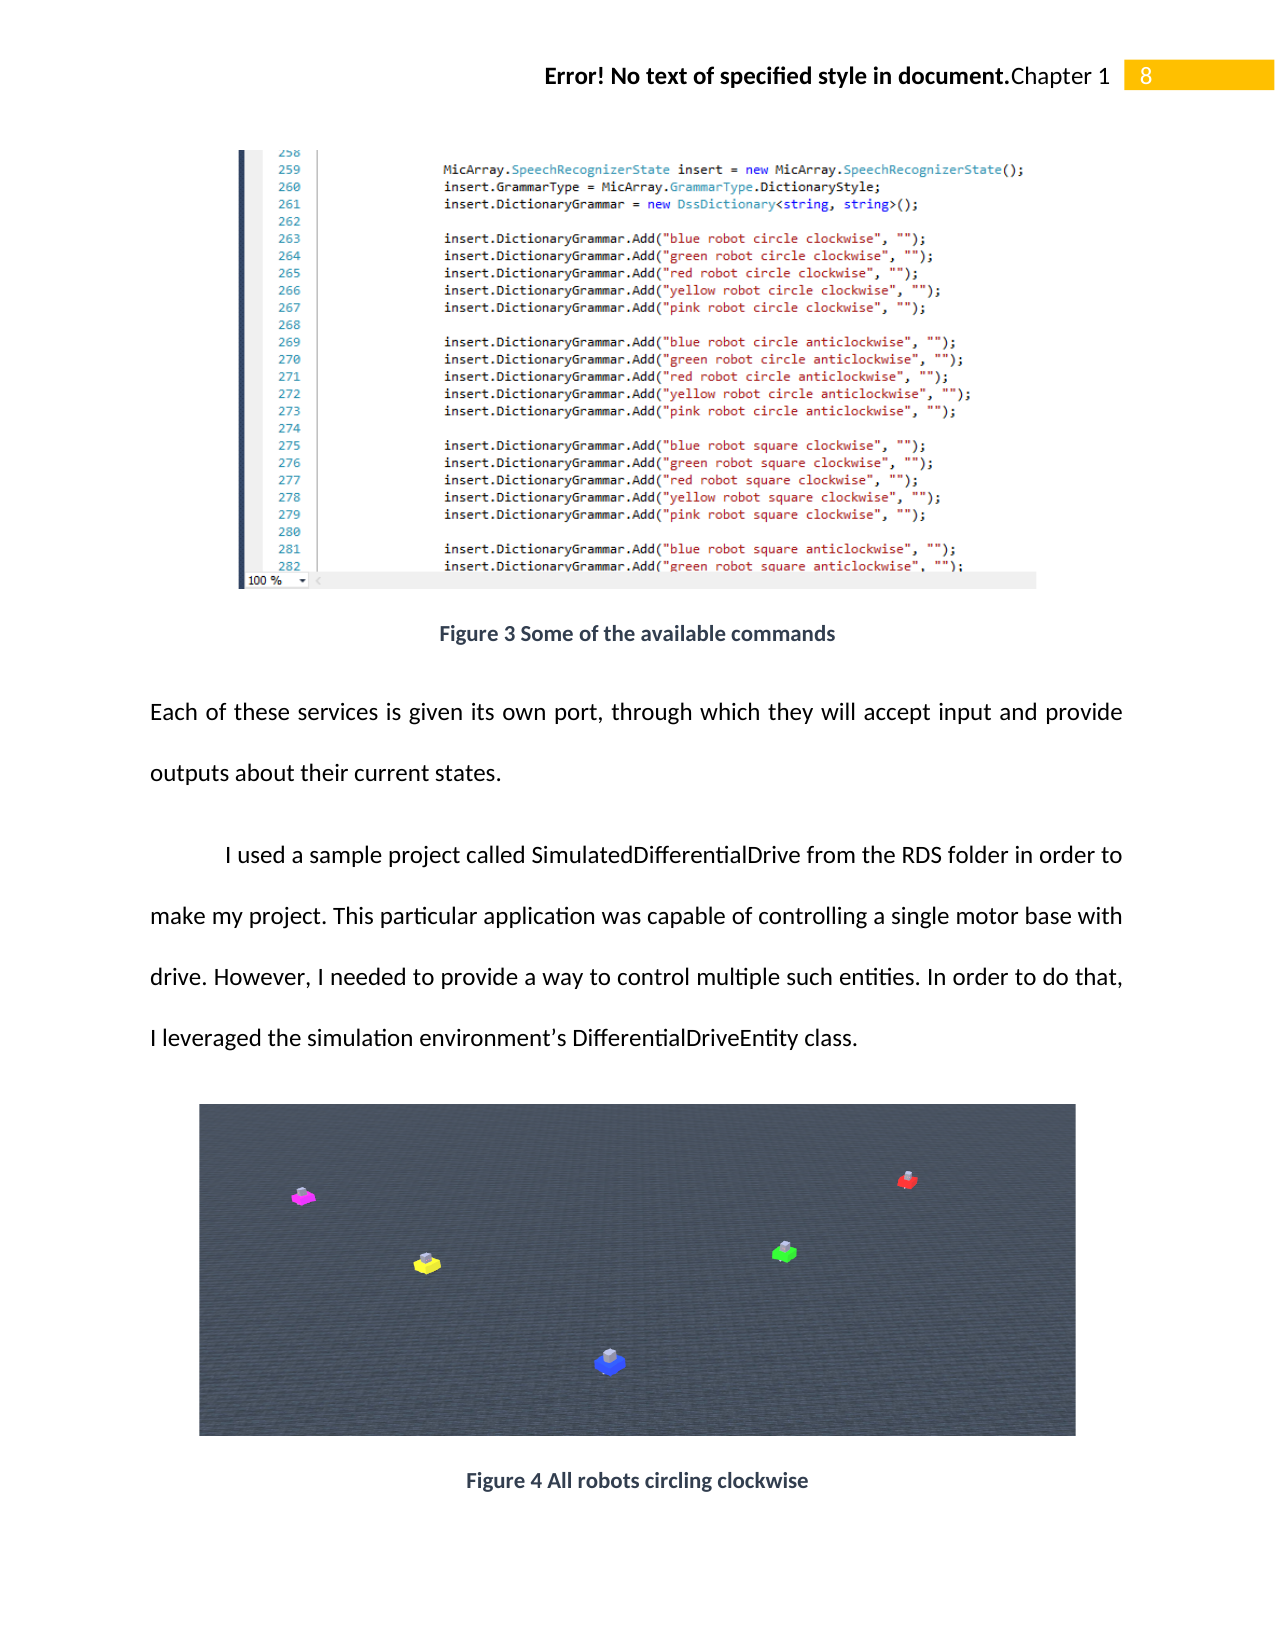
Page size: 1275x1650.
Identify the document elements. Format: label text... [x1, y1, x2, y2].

text Each of these services is given its own port, through which they will accept input and provide outputs about their current states. [150, 696, 1125, 788]
picture [199, 1104, 1076, 1436]
picture [238, 150, 1037, 589]
text I used a sample project called SimulatedDifferentialDrive from the RDS folder in order to make my project. This particular application was capable of controlling a single motor base with drive. However, I needed to provide a way to control multiple such entities. In order to do that, I leveraged the simulation environment’s DifferentialDriveEntity class. [150, 839, 1125, 1053]
